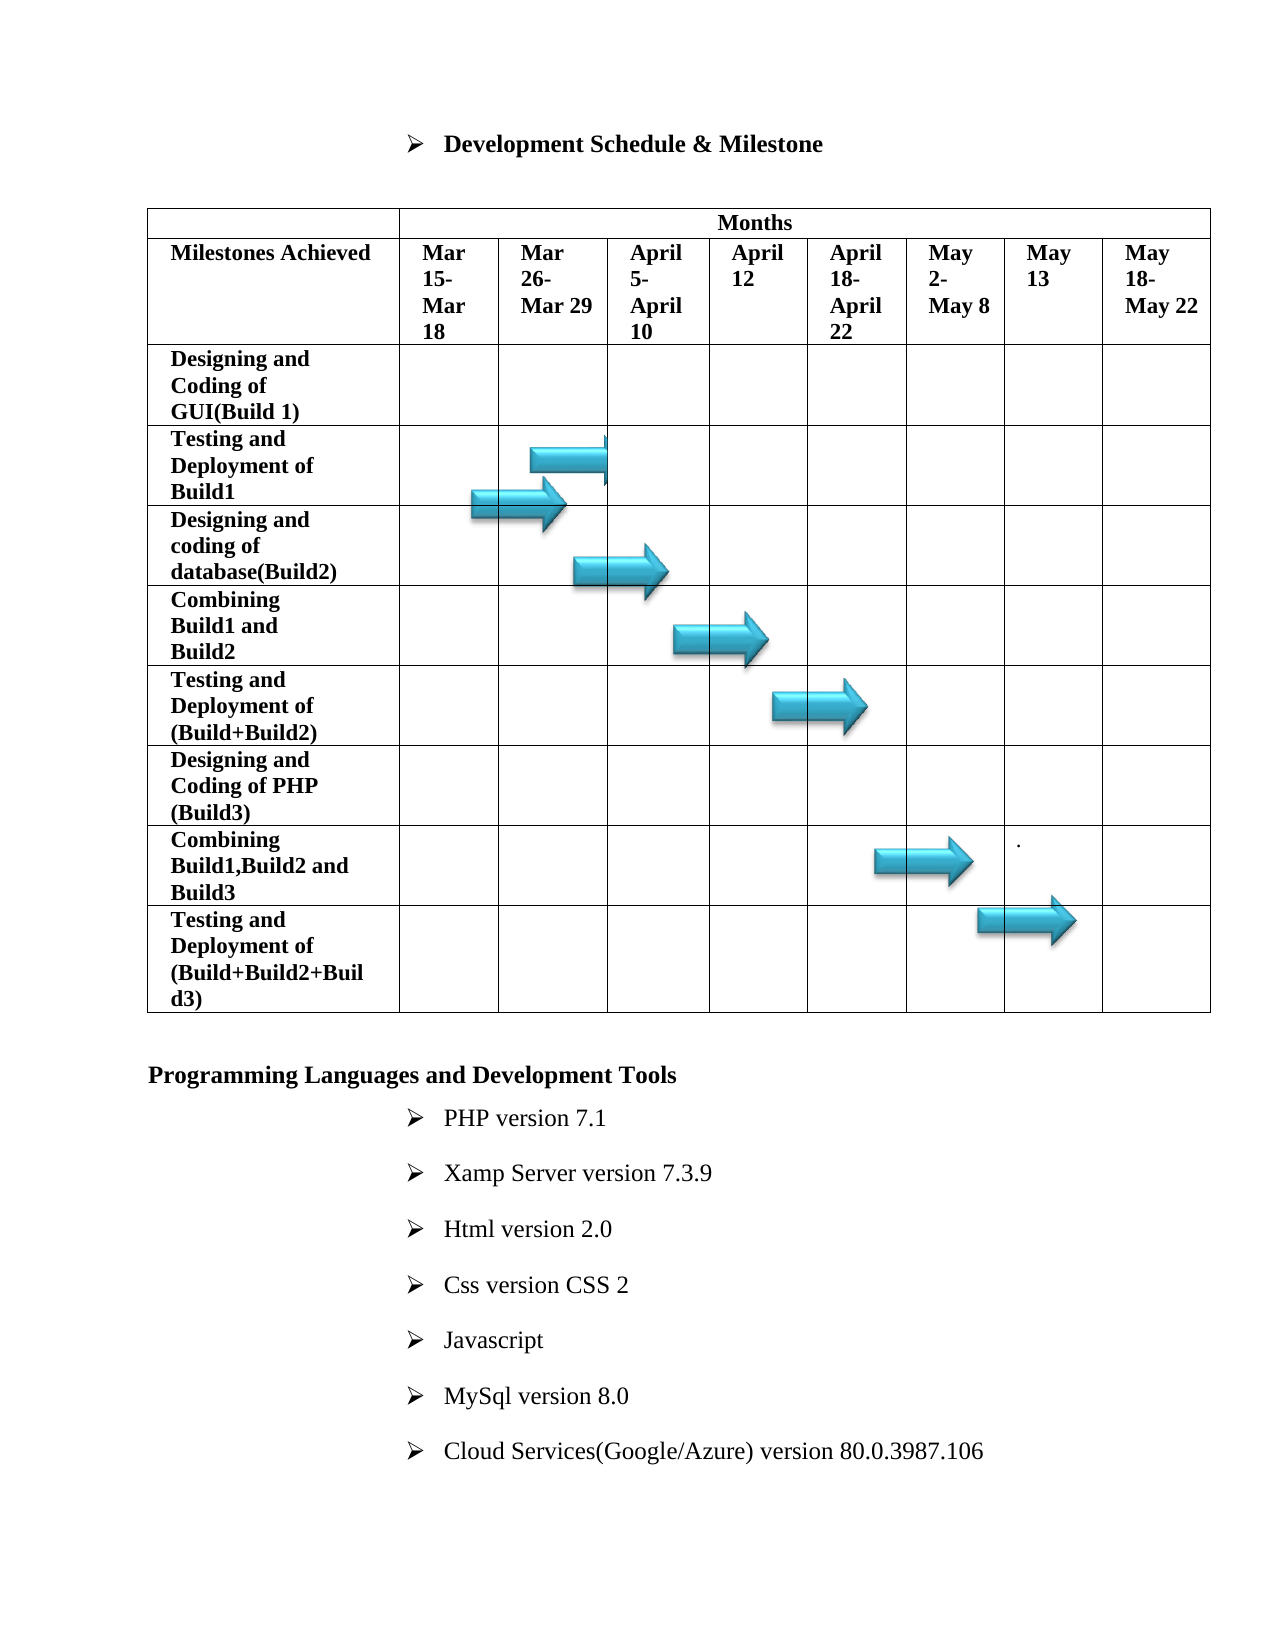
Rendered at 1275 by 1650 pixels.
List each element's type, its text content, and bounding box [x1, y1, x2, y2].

table_cell [710, 826, 807, 905]
table_cell May 18- May 22 [1103, 239, 1210, 344]
table_cell Combining Build1 and Build2 [148, 586, 399, 665]
table_cell . [1005, 826, 1102, 905]
table_cell [400, 426, 498, 504]
table_cell [808, 506, 906, 585]
table_cell [400, 746, 498, 825]
table_cell [1103, 746, 1210, 825]
table_cell [499, 426, 607, 504]
list Cloud Services(Google/Azure) version 80.0.3987.106 [406, 1423, 1097, 1474]
table_cell [710, 906, 807, 1012]
table_cell [1005, 506, 1102, 585]
table_cell [808, 666, 906, 745]
table_cell April 5- April 10 [608, 239, 709, 344]
table_cell [608, 506, 709, 585]
table_cell [710, 506, 807, 585]
table_cell [907, 826, 1004, 905]
table_cell April 18- April 22 [808, 239, 906, 344]
table_cell April 12 [710, 239, 807, 344]
table_cell [710, 666, 807, 745]
table_cell [608, 746, 709, 825]
table_cell [710, 746, 807, 825]
table_cell [710, 586, 807, 665]
table_cell [808, 345, 906, 424]
table_cell [907, 586, 1004, 665]
table_cell [907, 506, 1004, 585]
table_cell [499, 746, 607, 825]
table_cell May 2- May 8 [907, 239, 1004, 344]
table_cell [1103, 345, 1210, 424]
table_cell [608, 906, 709, 1012]
table_cell [808, 906, 906, 1012]
list MySql version 8.0 [406, 1367, 1097, 1418]
table_cell Designing and Coding of PHP (Build3) [148, 746, 399, 825]
table_cell [710, 426, 807, 504]
list Html version 2.0 [406, 1200, 1097, 1252]
table_cell [1005, 345, 1102, 424]
table_cell [400, 906, 498, 1012]
table_cell [808, 586, 906, 665]
table_cell [1103, 586, 1210, 665]
table_cell [608, 345, 709, 424]
table_cell [499, 666, 607, 745]
table_cell Designing and Coding of GUI(Build 1) [148, 345, 399, 424]
table_cell [1005, 586, 1102, 665]
text Programming Languages and Development Tools [148, 1061, 1097, 1089]
table_cell [907, 426, 1004, 504]
table_cell Mar 15- Mar 18 [400, 239, 498, 344]
table_cell [907, 345, 1004, 424]
table_cell [499, 506, 607, 585]
table_cell [400, 586, 498, 665]
table_cell [608, 586, 709, 665]
table_cell [710, 345, 807, 424]
table_cell [400, 826, 498, 905]
picture [529, 435, 608, 486]
table_cell [1103, 666, 1210, 745]
table_cell [499, 345, 607, 424]
table_cell [499, 826, 607, 905]
table_cell Milestones Achieved [148, 239, 399, 344]
table_cell Testing and Deployment of (Build+Build2) [148, 666, 399, 745]
subtitle Development Schedule & Milestone [406, 116, 1097, 167]
table_cell Testing and Deployment of (Build+Build2+Build3) [148, 906, 399, 1012]
list Xamp Server version 7.3.9 [406, 1145, 1097, 1196]
table_cell [907, 906, 1004, 1012]
table_cell [608, 666, 709, 745]
table_cell [499, 586, 607, 665]
table_cell [499, 906, 607, 1012]
table_cell [400, 506, 498, 585]
table_cell [1005, 746, 1102, 825]
table_cell [1103, 426, 1210, 504]
table_header [148, 209, 399, 238]
table_cell May 13 [1005, 239, 1102, 344]
table_cell [400, 345, 498, 424]
table_cell [608, 426, 709, 504]
table_cell [1103, 906, 1210, 1012]
list PHP version 7.1 [406, 1089, 1097, 1141]
table_cell [608, 826, 709, 905]
table_cell [808, 426, 906, 504]
table_cell Combining Build1,Build2 and Build3 [148, 826, 399, 905]
table_cell [1103, 506, 1210, 585]
table_cell [907, 746, 1004, 825]
table_cell Designing and coding of database(Build2) [148, 506, 399, 585]
table_cell [808, 746, 906, 825]
table_cell Mar 26- Mar 29 [499, 239, 607, 344]
list Css version CSS 2 [406, 1256, 1097, 1307]
table_cell [1005, 426, 1102, 504]
list Javascript [406, 1312, 1097, 1363]
table_cell [400, 666, 498, 745]
table_cell [808, 826, 906, 905]
table_header Months [400, 209, 1210, 238]
table_cell [1005, 666, 1102, 745]
table_cell [1005, 906, 1102, 1012]
table_cell [907, 666, 1004, 745]
table_cell [1103, 826, 1210, 905]
table_cell Testing and Deployment of Build1 [148, 426, 399, 504]
